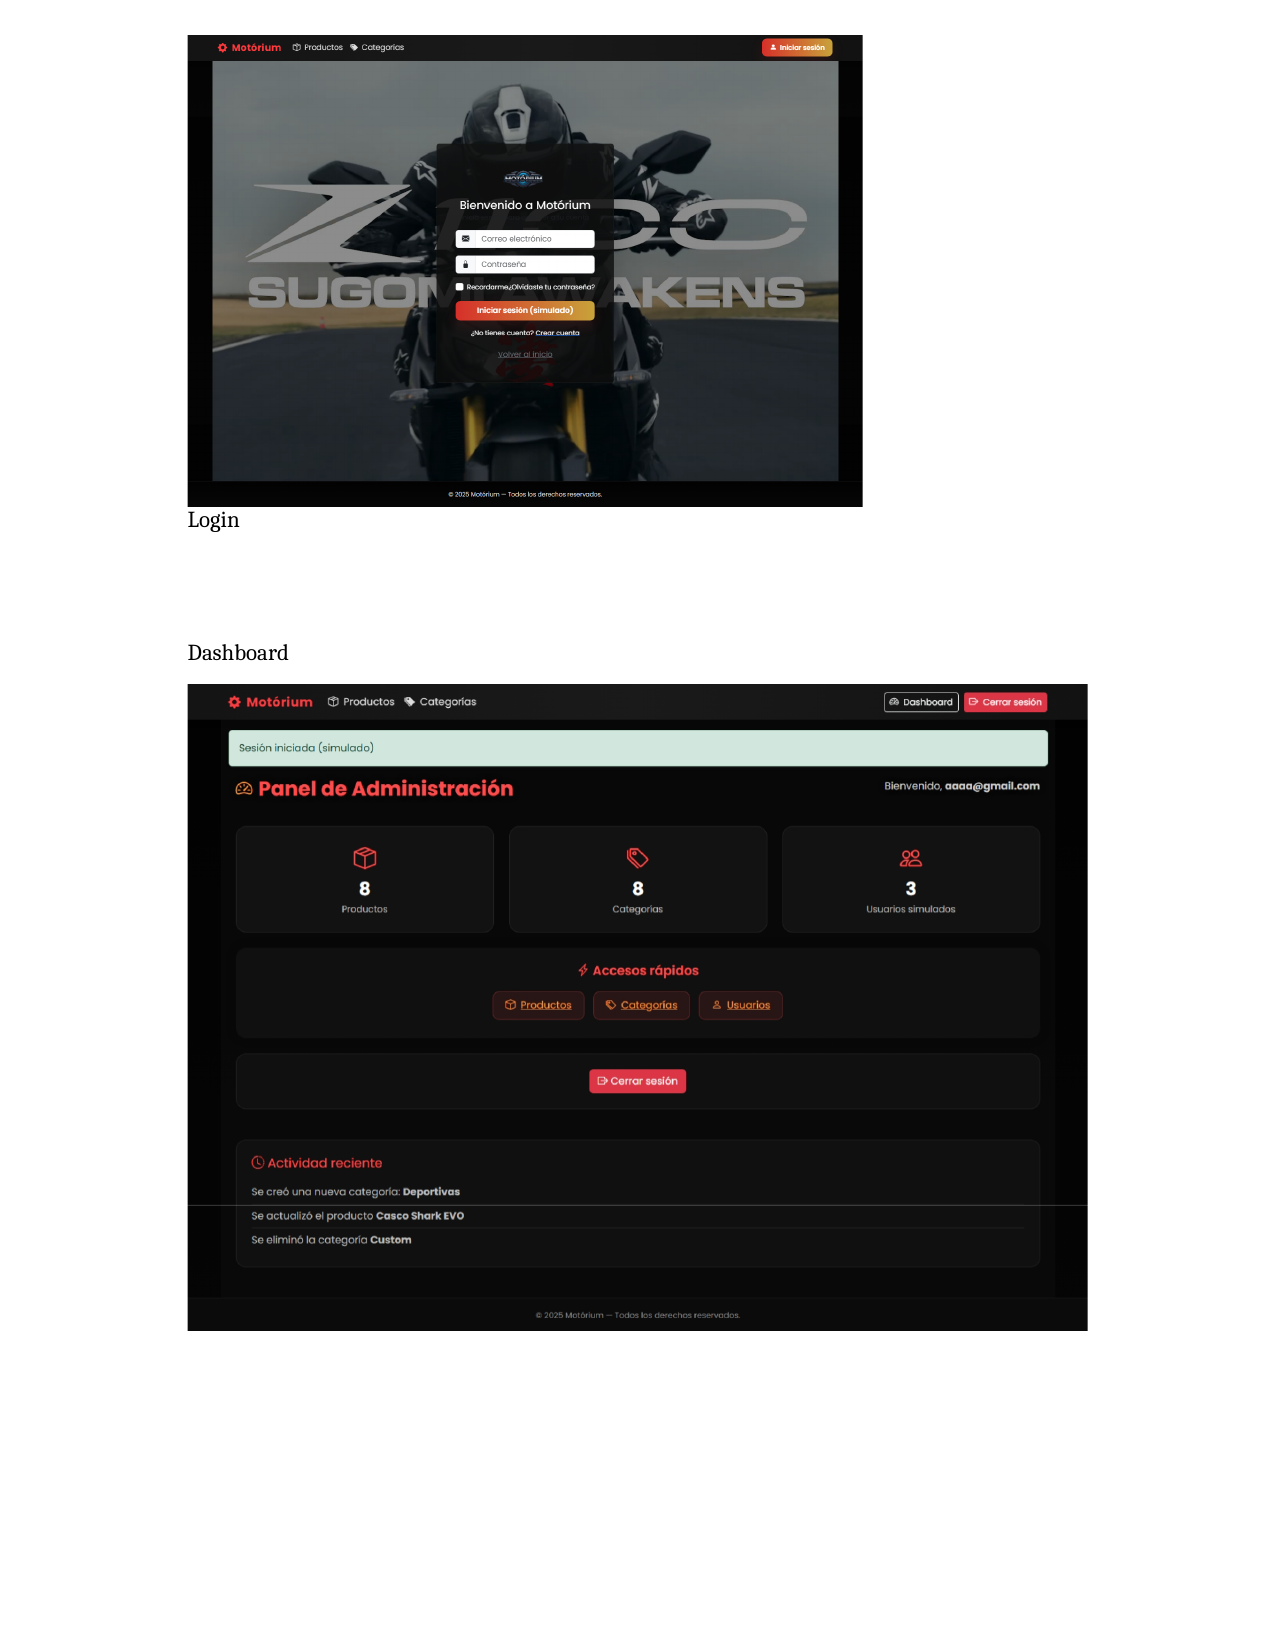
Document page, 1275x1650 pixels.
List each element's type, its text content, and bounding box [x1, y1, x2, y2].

text Login [187, 507, 1087, 564]
picture [187, 684, 1088, 1331]
text Dashboard [187, 639, 1087, 666]
picture [187, 35, 863, 507]
